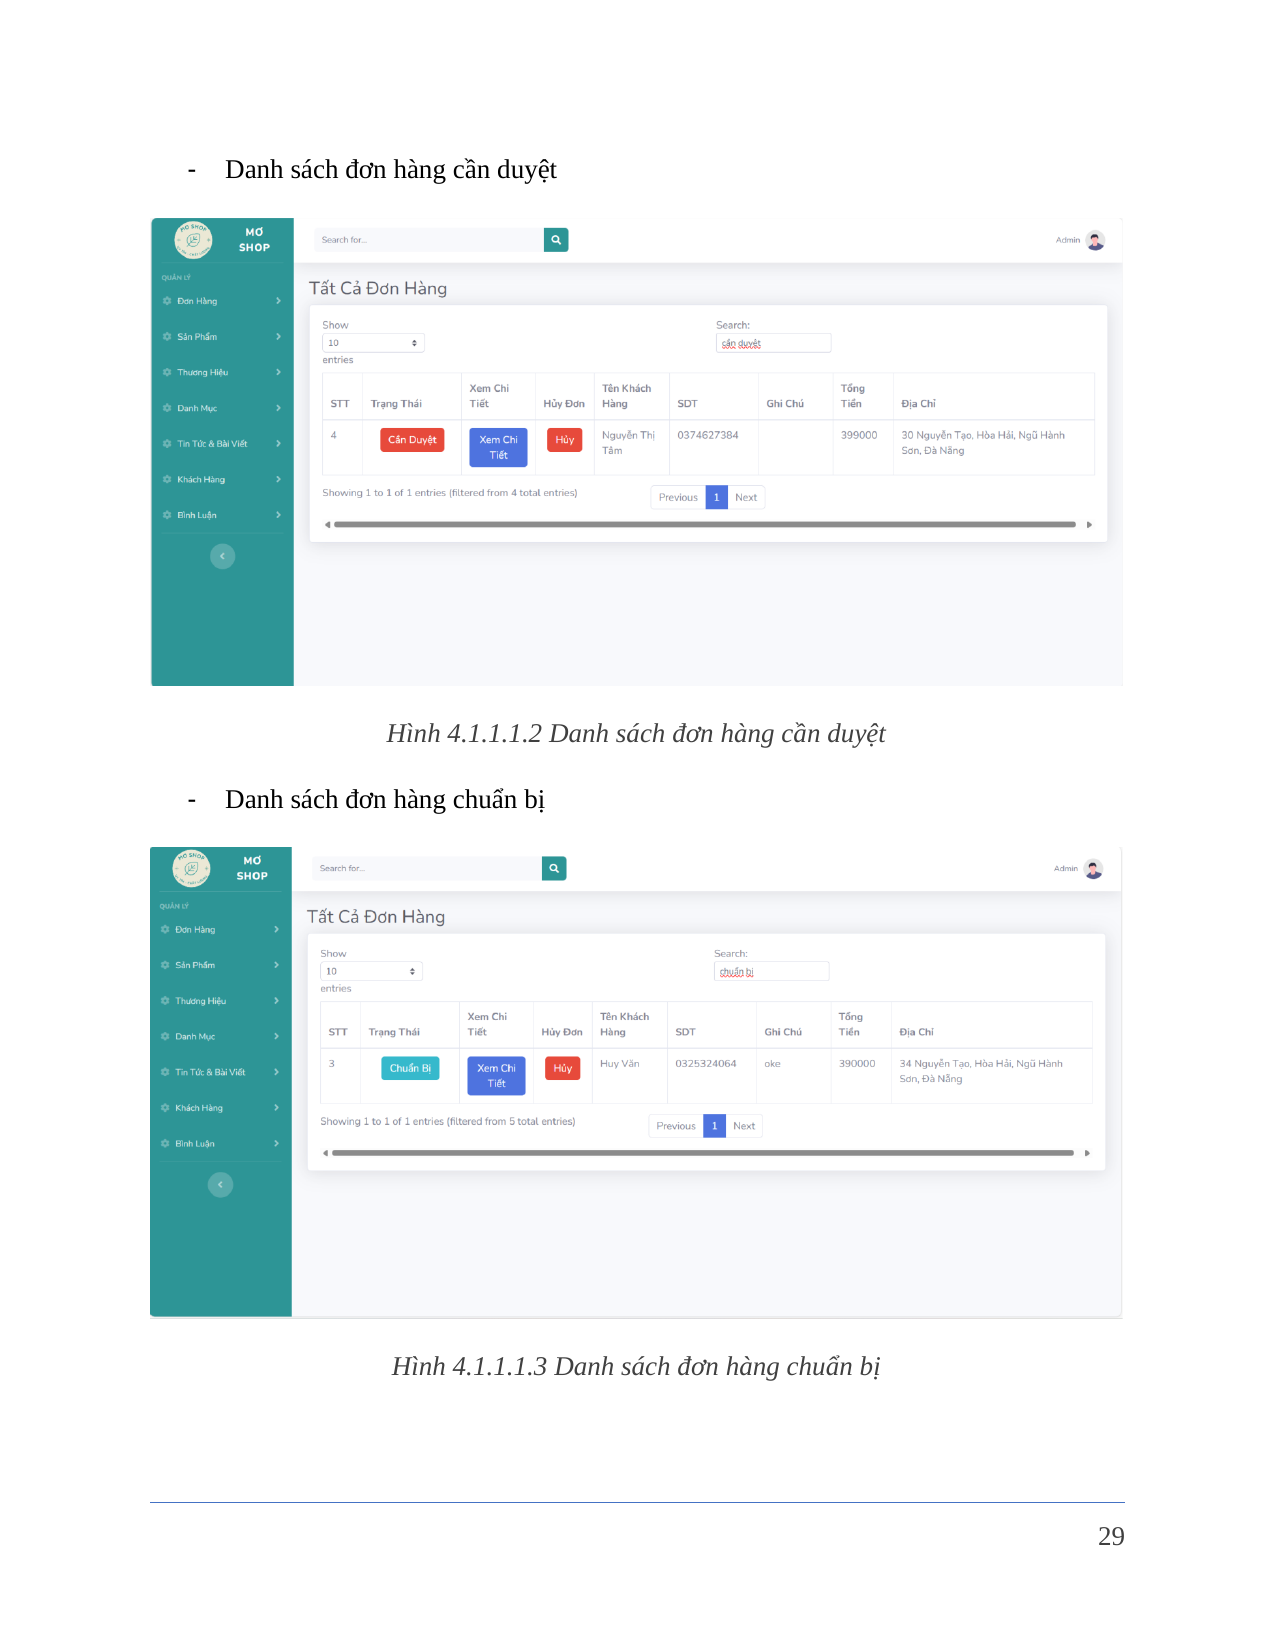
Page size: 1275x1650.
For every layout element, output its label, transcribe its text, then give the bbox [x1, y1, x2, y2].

text Hình 4.1.1.1.2 Danh sách đơn hàng cần duyệt [150, 717, 1125, 748]
list Danh sách đơn hàng chuẩn bị [187, 779, 1125, 816]
text Hình 4.1.1.1.3 Danh sách đơn hàng chuẩn bị [150, 1350, 1125, 1381]
picture [150, 218, 1123, 686]
list Danh sách đơn hàng cần duyệt [187, 150, 1125, 187]
picture [150, 847, 1123, 1319]
